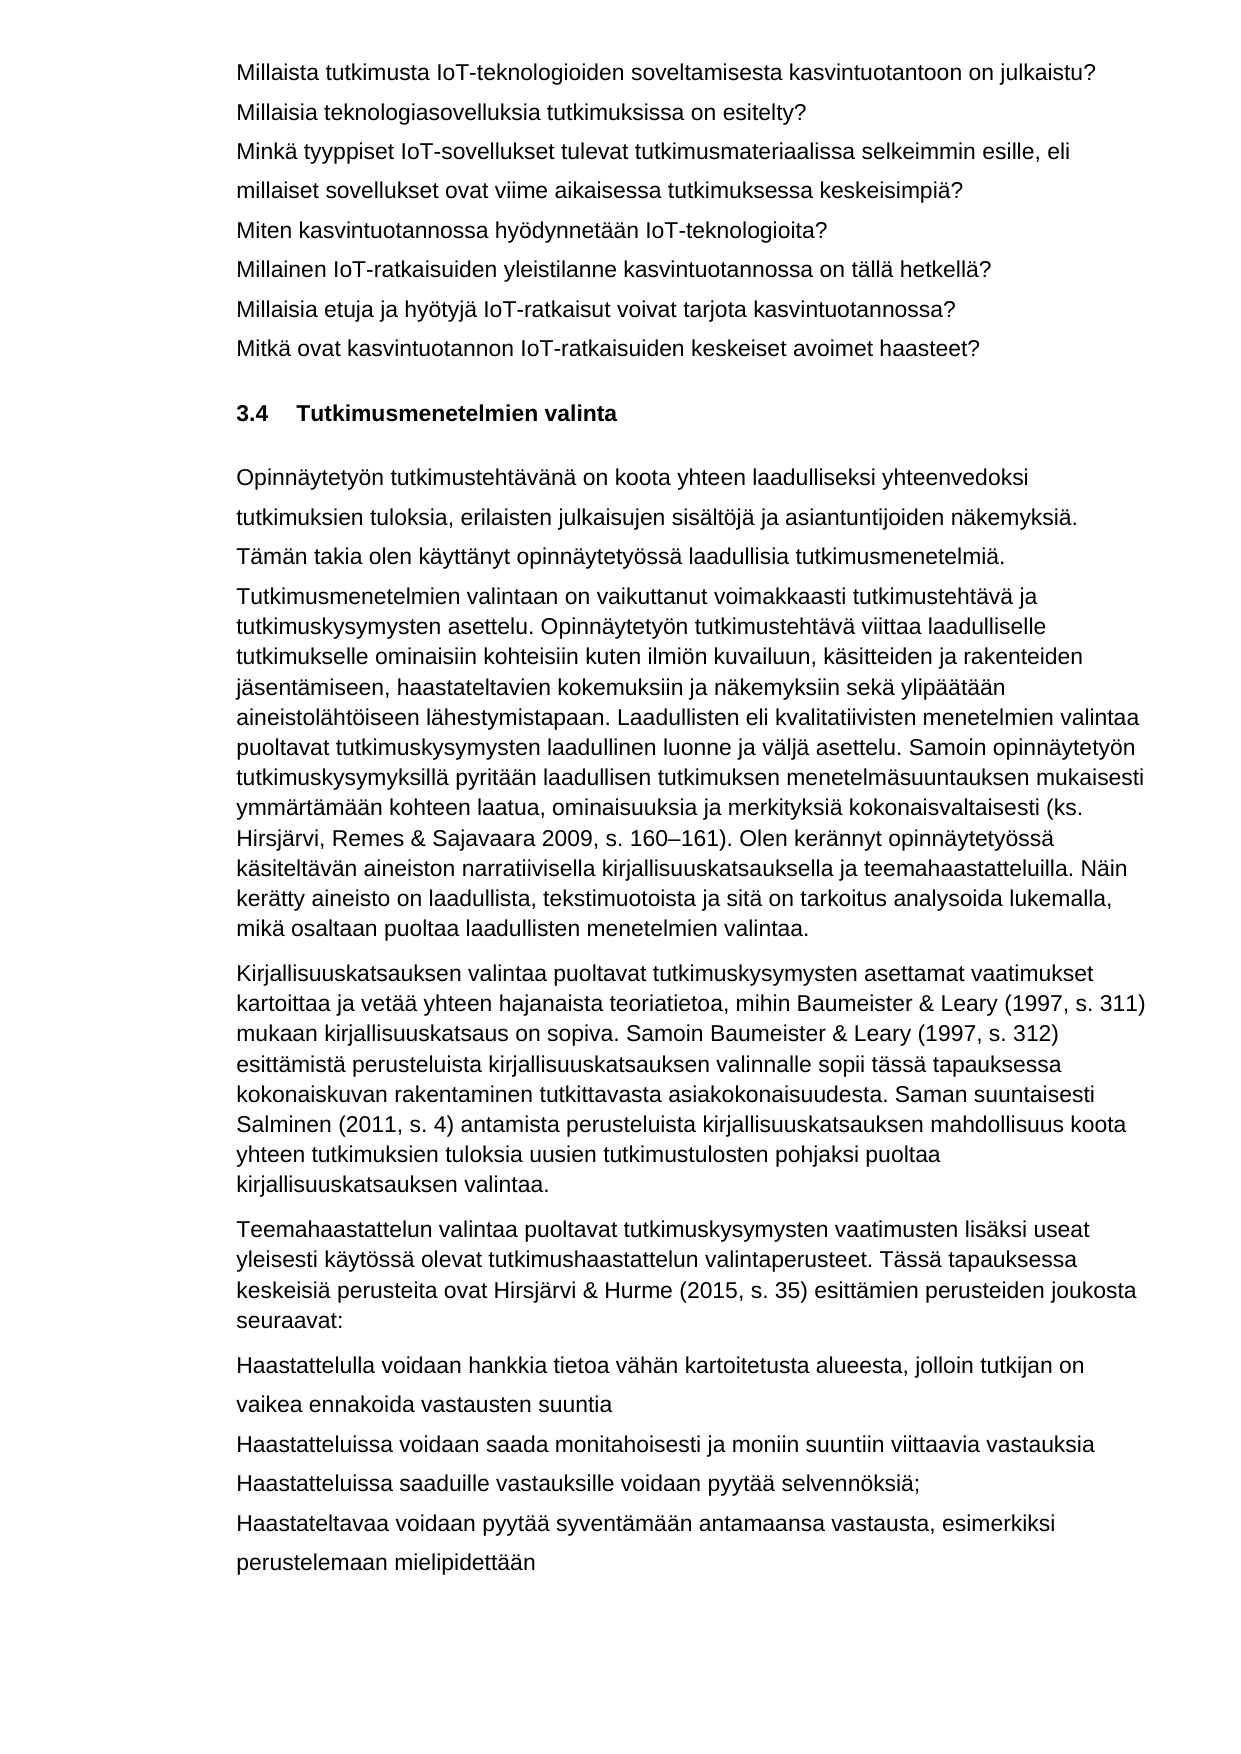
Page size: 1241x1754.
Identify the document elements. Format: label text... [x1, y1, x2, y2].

text Teemahaastattelun valintaa puoltavat tutkimuskysymysten vaatimusten lisäksi useat yleisesti käytössä olevat tutkimushaastattelun valintaperusteet. Tässä tapauksessa keskeisiä perusteita ovat Hirsjärvi & Hurme (2015, s. 35) esittämien perusteiden joukosta seuraavat: [236, 1216, 1152, 1333]
subtitle Tutkimusmenetelmien valinta [236, 400, 1152, 426]
text Kirjallisuuskatsauksen valintaa puoltavat tutkimuskysymysten asettamat vaatimukset kartoittaa ja vetää yhteen hajanaista teoriatietoa, mihin Baumeister & Leary (1997, s. 311) mukaan kirjallisuuskatsaus on sopiva. Samoin Baumeister & Leary (1997, s. 312) esittämistä perusteluista kirjallisuuskatsauksen valinnalle sopii tässä tapauksessa kokonaiskuvan rakentaminen tutkittavasta asiakokonaisuudesta. Saman suuntaisesti Salminen (2011, s. 4) antamista perusteluista kirjallisuuskatsauksen mahdollisuus koota yhteen tutkimuksien tuloksia uusien tutkimustulosten pohjaksi puoltaa kirjallisuuskatsauksen valintaa. [236, 960, 1152, 1198]
text Tutkimusmenetelmien valintaan on vaikuttanut voimakkaasti tutkimustehtävä ja tutkimuskysymysten asettelu. Opinnäytetyön tutkimustehtävä viittaa laadulliselle tutkimukselle ominaisiin kohteisiin kuten ilmiön kuvailuun, käsitteiden ja rakenteiden jäsentämiseen, haastateltavien kokemuksiin ja näkemyksiin sekä ylipäätään aineistolähtöiseen lähestymistapaan. Laadullisten eli kvalitatiivisten menetelmien valintaa puoltavat tutkimuskysymysten laadullinen luonne ja väljä asettelu. Samoin opinnäytetyön tutkimuskysymyksillä pyritään laadullisen tutkimuksen menetelmäsuuntauksen mukaisesti ymmärtämään kohteen laatua, ominaisuuksia ja merkityksiä kokonaisvaltaisesti (ks. Hirsjärvi, Remes & Sajavaara 2009, s. 160–161). Olen kerännyt opinnäytetyössä käsiteltävän aineiston narratiivisella kirjallisuuskatsauksella ja teemahaastatteluilla. Näin kerätty aineisto on laadullista, tekstimuotoista ja sitä on tarkoitus analysoida lukemalla, mikä osaltaan puoltaa laadullisten menetelmien valintaa. [236, 583, 1152, 941]
